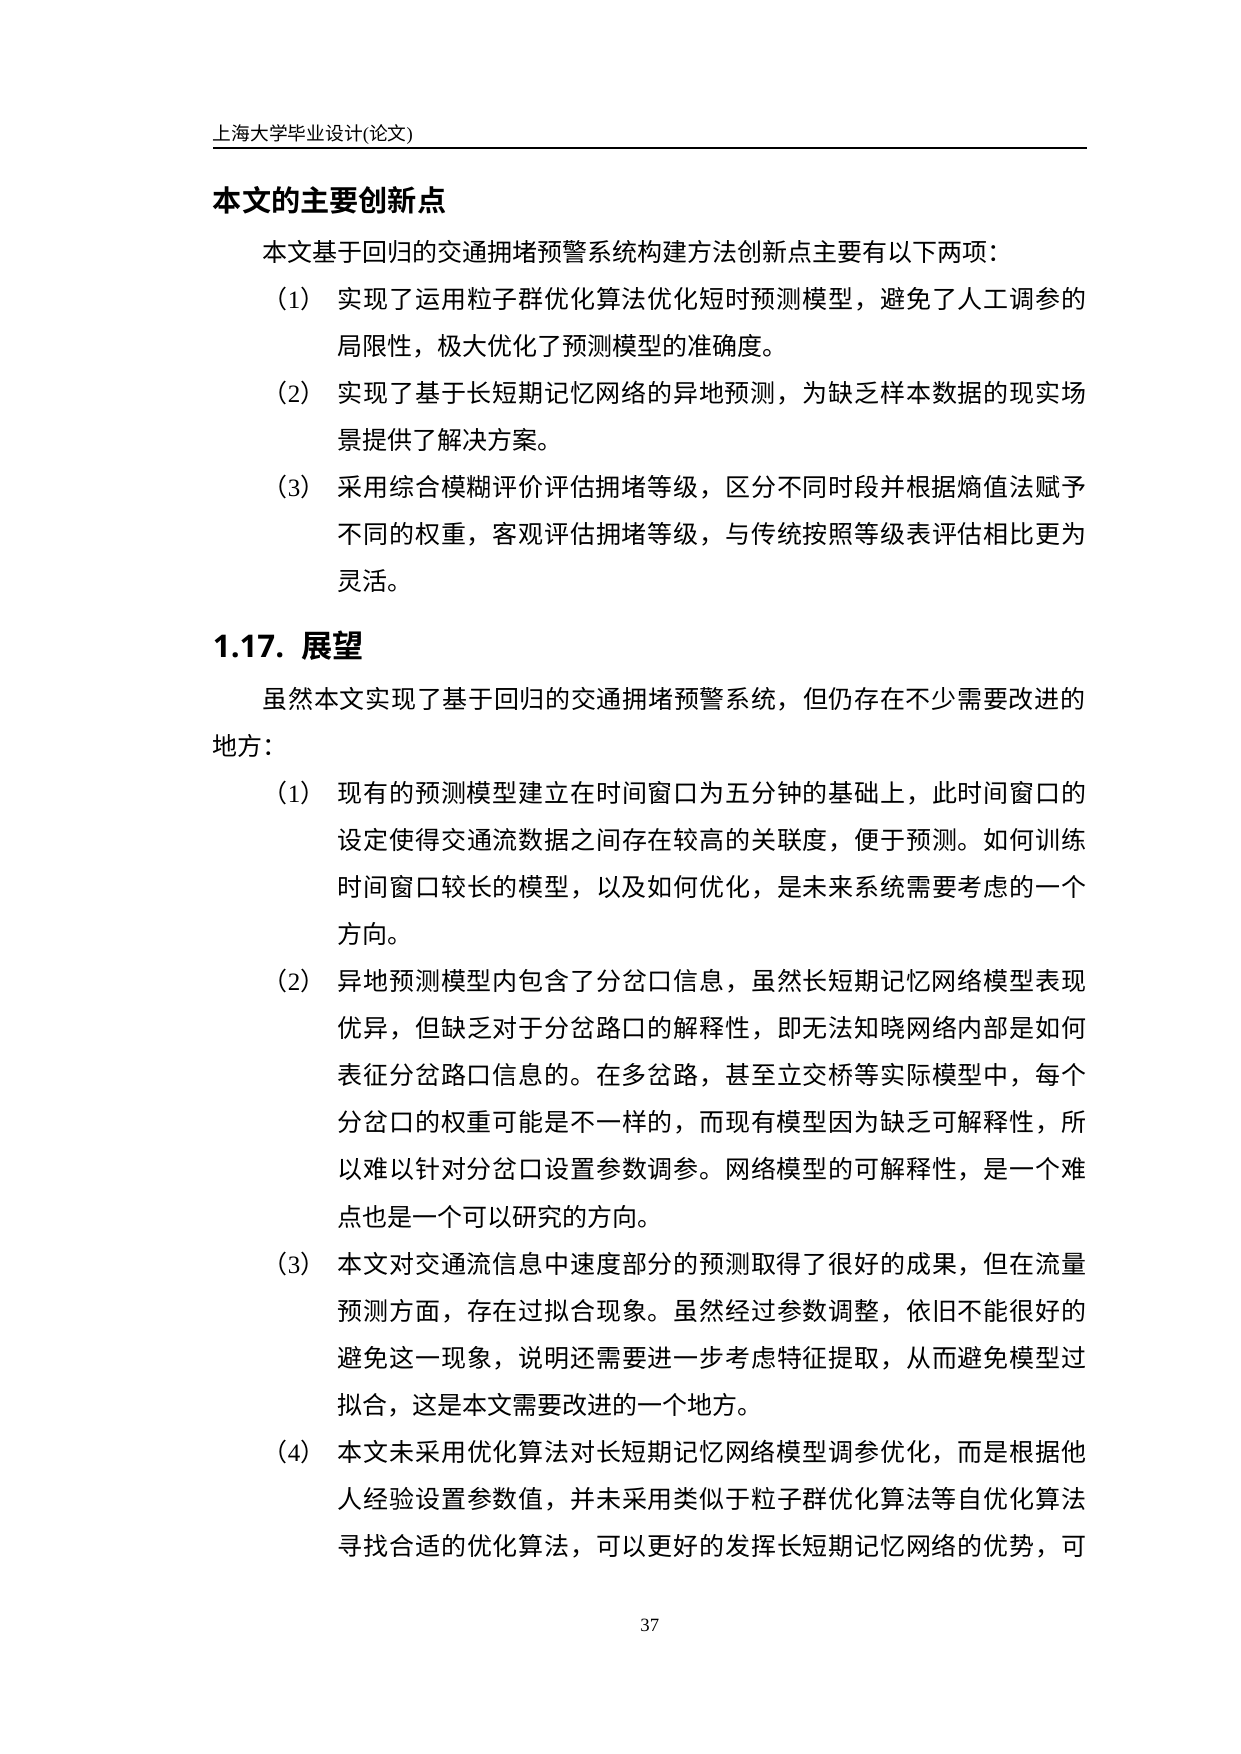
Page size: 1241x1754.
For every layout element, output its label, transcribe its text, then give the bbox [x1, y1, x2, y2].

list 异地预测模型内包含了分岔口信息，虽然长短期记忆网络模型表现优异，但缺乏对于分岔路口的解释性，即无法知晓网络内部是如何表征分岔路口信息的。在多岔路，甚至立交桥等实际模型中，每个分岔口的权重可能是不一样的，而现有模型因为缺乏可解释性，所以难以针对分岔口设置参数调参。网络模型的可解释性，是一个难点也是一个可以研究的方向。 [263, 962, 1087, 1233]
subtitle 展望 [213, 621, 1087, 667]
list 本文对交通流信息中速度部分的预测取得了很好的成果，但在流量预测方面，存在过拟合现象。虽然经过参数调整，依旧不能很好的避免这一现象，说明还需要进一步考虑特征提取，从而避免模型过拟合，这是本文需要改进的一个地方。 [263, 1244, 1087, 1422]
subtitle 本文的主要创新点 [213, 177, 1087, 219]
list 现有的预测模型建立在时间窗口为五分钟的基础上，此时间窗口的设定使得交通流数据之间存在较高的关联度，便于预测。如何训练时间窗口较长的模型，以及如何优化，是未来系统需要考虑的一个方向。 [263, 773, 1087, 951]
text 本文基于回归的交通拥堵预警系统构建方法创新点主要有以下两项： [213, 232, 1087, 268]
text 虽然本文实现了基于回归的交通拥堵预警系统，但仍存在不少需要改进的地方： [213, 679, 1087, 762]
list 实现了运用粒子群优化算法优化短时预测模型，避免了人工调参的局限性，极大优化了预测模型的准确度。 [263, 279, 1087, 362]
list 采用综合模糊评价评估拥堵等级，区分不同时段并根据熵值法赋予不同的权重，客观评估拥堵等级，与传统按照等级表评估相比更为灵活。 [263, 467, 1087, 598]
list 实现了基于长短期记忆网络的异地预测，为缺乏样本数据的现实场景提供了解决方案。 [263, 373, 1087, 457]
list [263, 1432, 1087, 1563]
